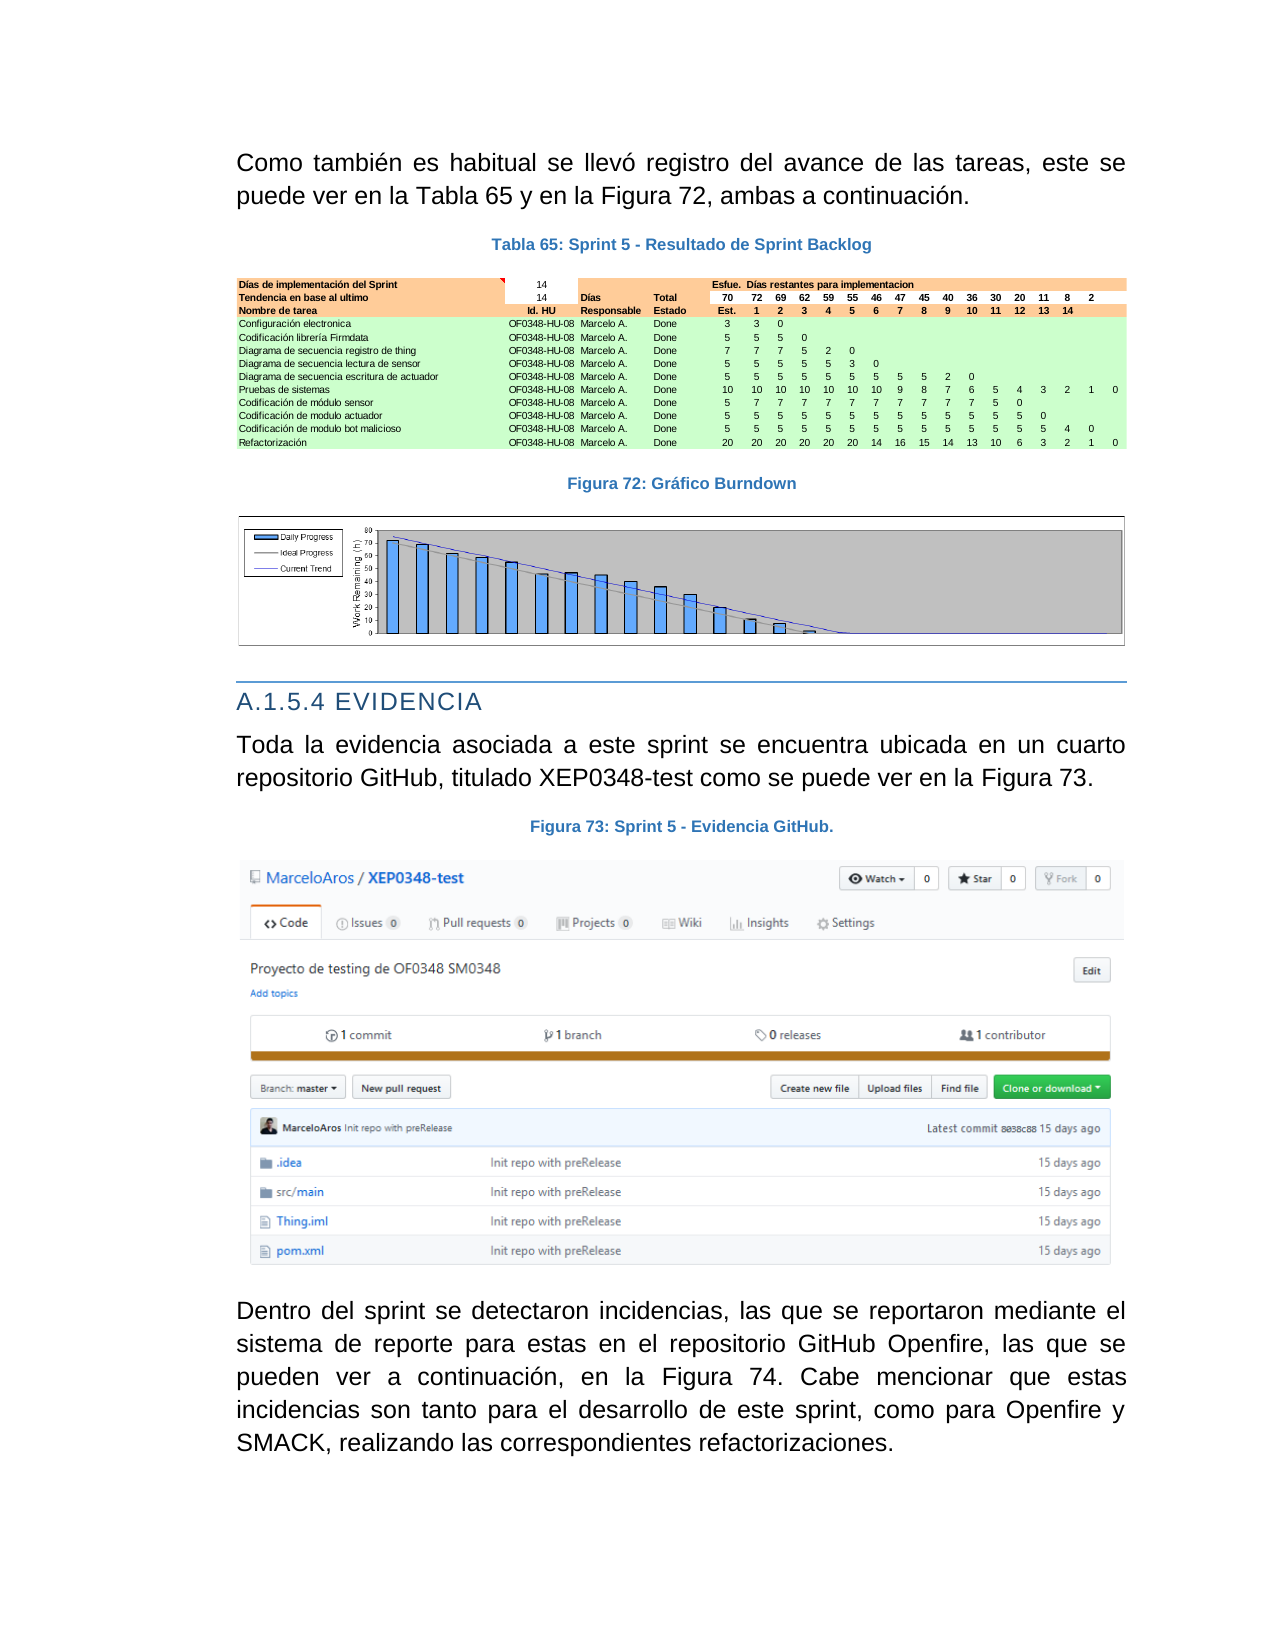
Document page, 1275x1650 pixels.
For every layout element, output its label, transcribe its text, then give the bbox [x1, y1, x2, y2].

picture [238, 516, 1125, 646]
subtitle A.1.5.4 Evidencia [236, 683, 1127, 716]
text Toda la evidencia asociada a este sprint se encuentra ubicada en un cuarto repositorio GitHub, titulado XEP0348-test como se puede ver en la Figura 72. [236, 730, 1127, 792]
picture [239, 860, 1124, 1271]
text Dentro del sprint se detectaron incidencias, las que se reportaron mediante el sistema de reporte para estas en el repositorio GitHub Openfire, las que se pueden ver a continuación, en la Figura 73. Cabe mencionar que estas incidencias son tanto para el desarrollo de este sprint, como para Openfire y SMACK, realizando las correspondientes refactorizaciones. [236, 1296, 1127, 1457]
